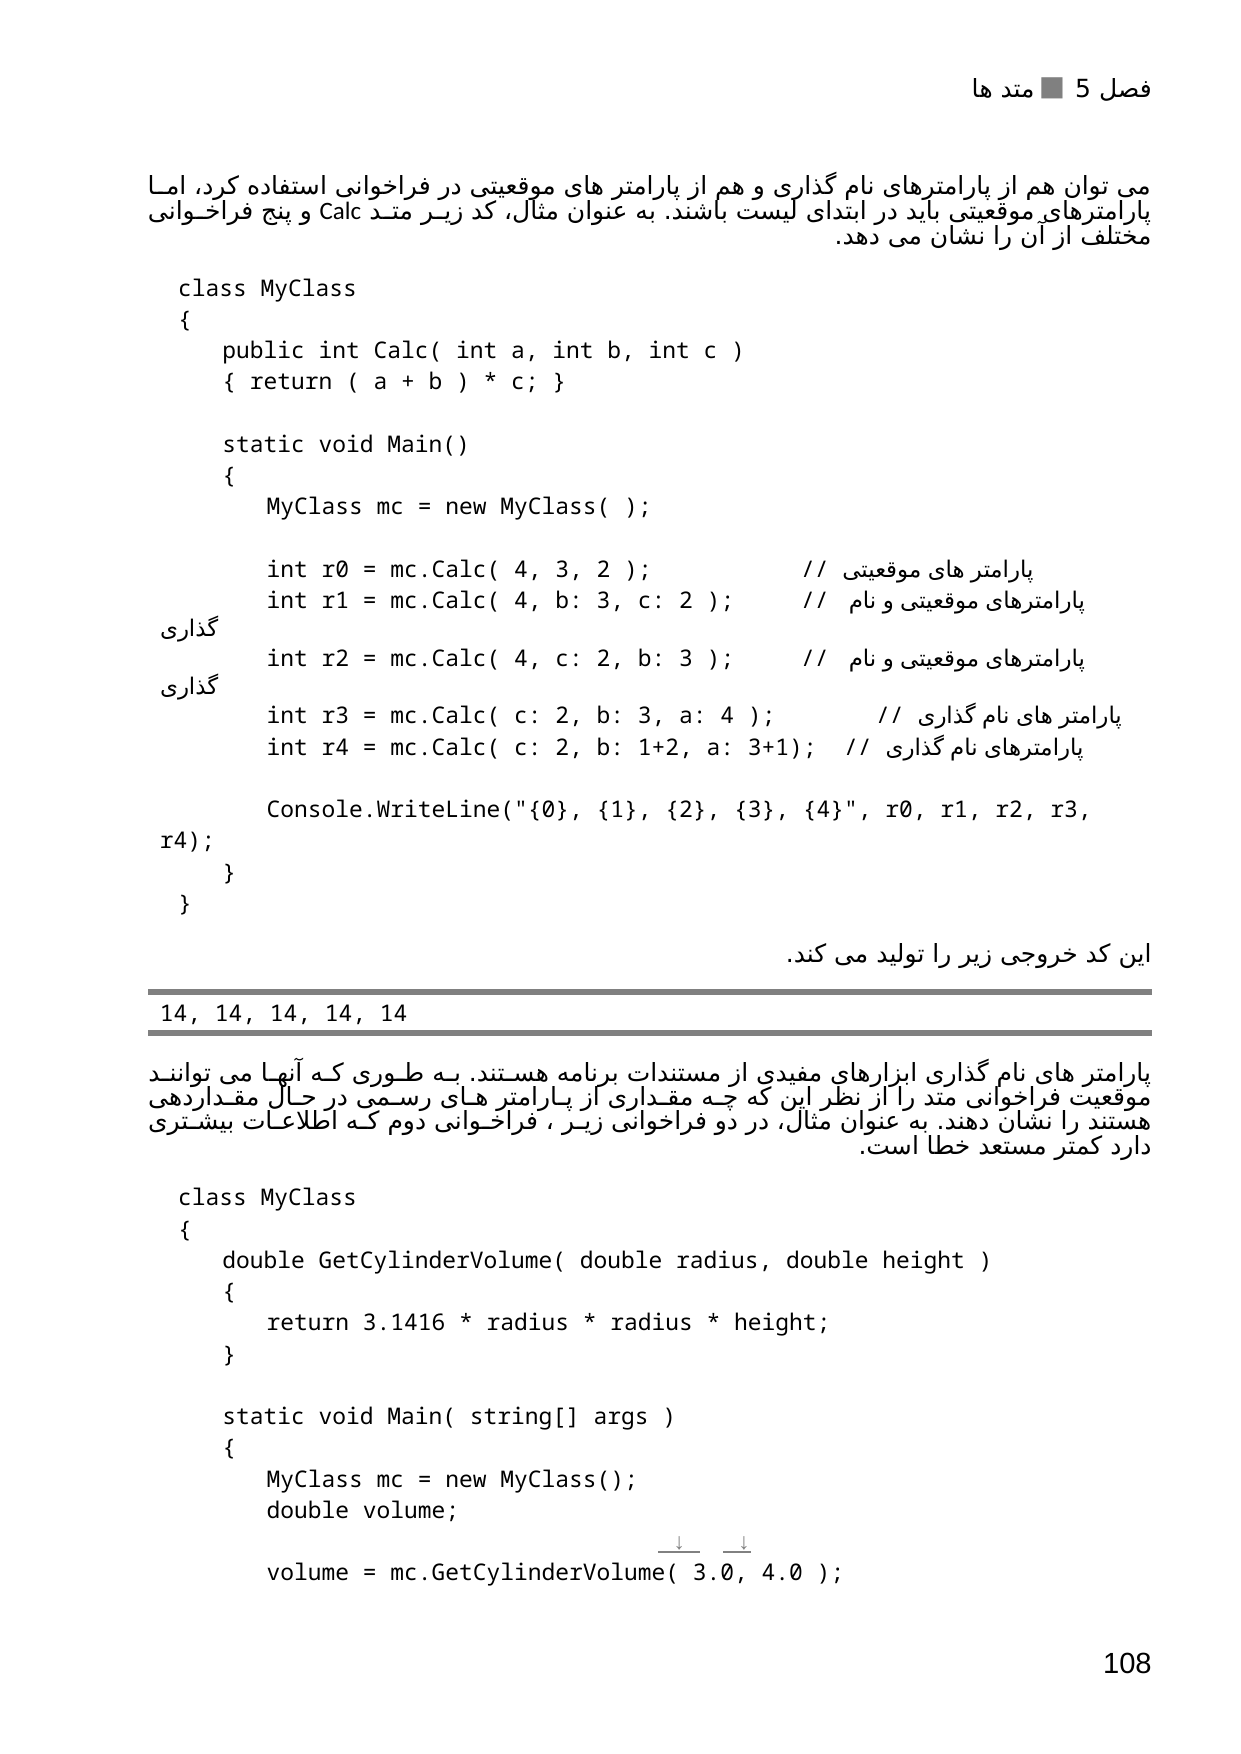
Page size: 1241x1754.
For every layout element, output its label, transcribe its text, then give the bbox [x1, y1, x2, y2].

table_header class MyClass { public int Calc( int a, int b, int c ) { return ( a + b ) * c; } static void Main() { MyClass mc = new MyClass( ); int r0 = mc.Calc( 4, 3, 2 ); // پارامتر های موقعیتی int r1 = mc.Calc( 4, b: 3, c: 2 ); // پارامترهای موقعیتی و نام گذاری int r2 = mc.Calc( 4, c: 2, b: 3 ); // پارامترهای موقعیتی و نام گذاری int r3 = mc.Calc( c: 2, b: 3, a: 4 ); // پارامتر های نام گذاری int r4 = mc.Calc( c: 2, b: 1+2, a: 3+1); // پارامترهای نام گذاری Console.WriteLine("{0}, {1}, {2}, {3}, {4}", r0, r1, r2, r3, r4); } } [148, 272, 1152, 918]
table_header 14, 14, 14, 14, 14 [148, 995, 1152, 1030]
text این کد خروجی زیر را تولید می کند. [148, 943, 1152, 968]
text می توان هم از پارامترهای نام گذاری و هم از پارامتر های موقعیتی در فراخوانی استفاده کرد، اما پارامترهای موقعیتی باید در ابتدای لیست باشند. به عنوان مثال، کد زیر متد Calc و پنج فراخوانی مختلف از آن را نشان می دهد. [148, 175, 1152, 251]
text پارامتر های نام گذاری ابزارهای مفیدی از مستندات برنامه هستند. به طوری که آنها می توانند موقعیت فراخوانی متد را از نظر این که چه مقداری از پارامتر های رسمی در حال مقداردهی هستند را نشان دهند. به عنوان مثال، در دو فراخوانی زیر ، فراخوانی دوم که اطلاعات بیشتری دارد کمتر مستعد خطا است. [148, 1061, 1152, 1160]
